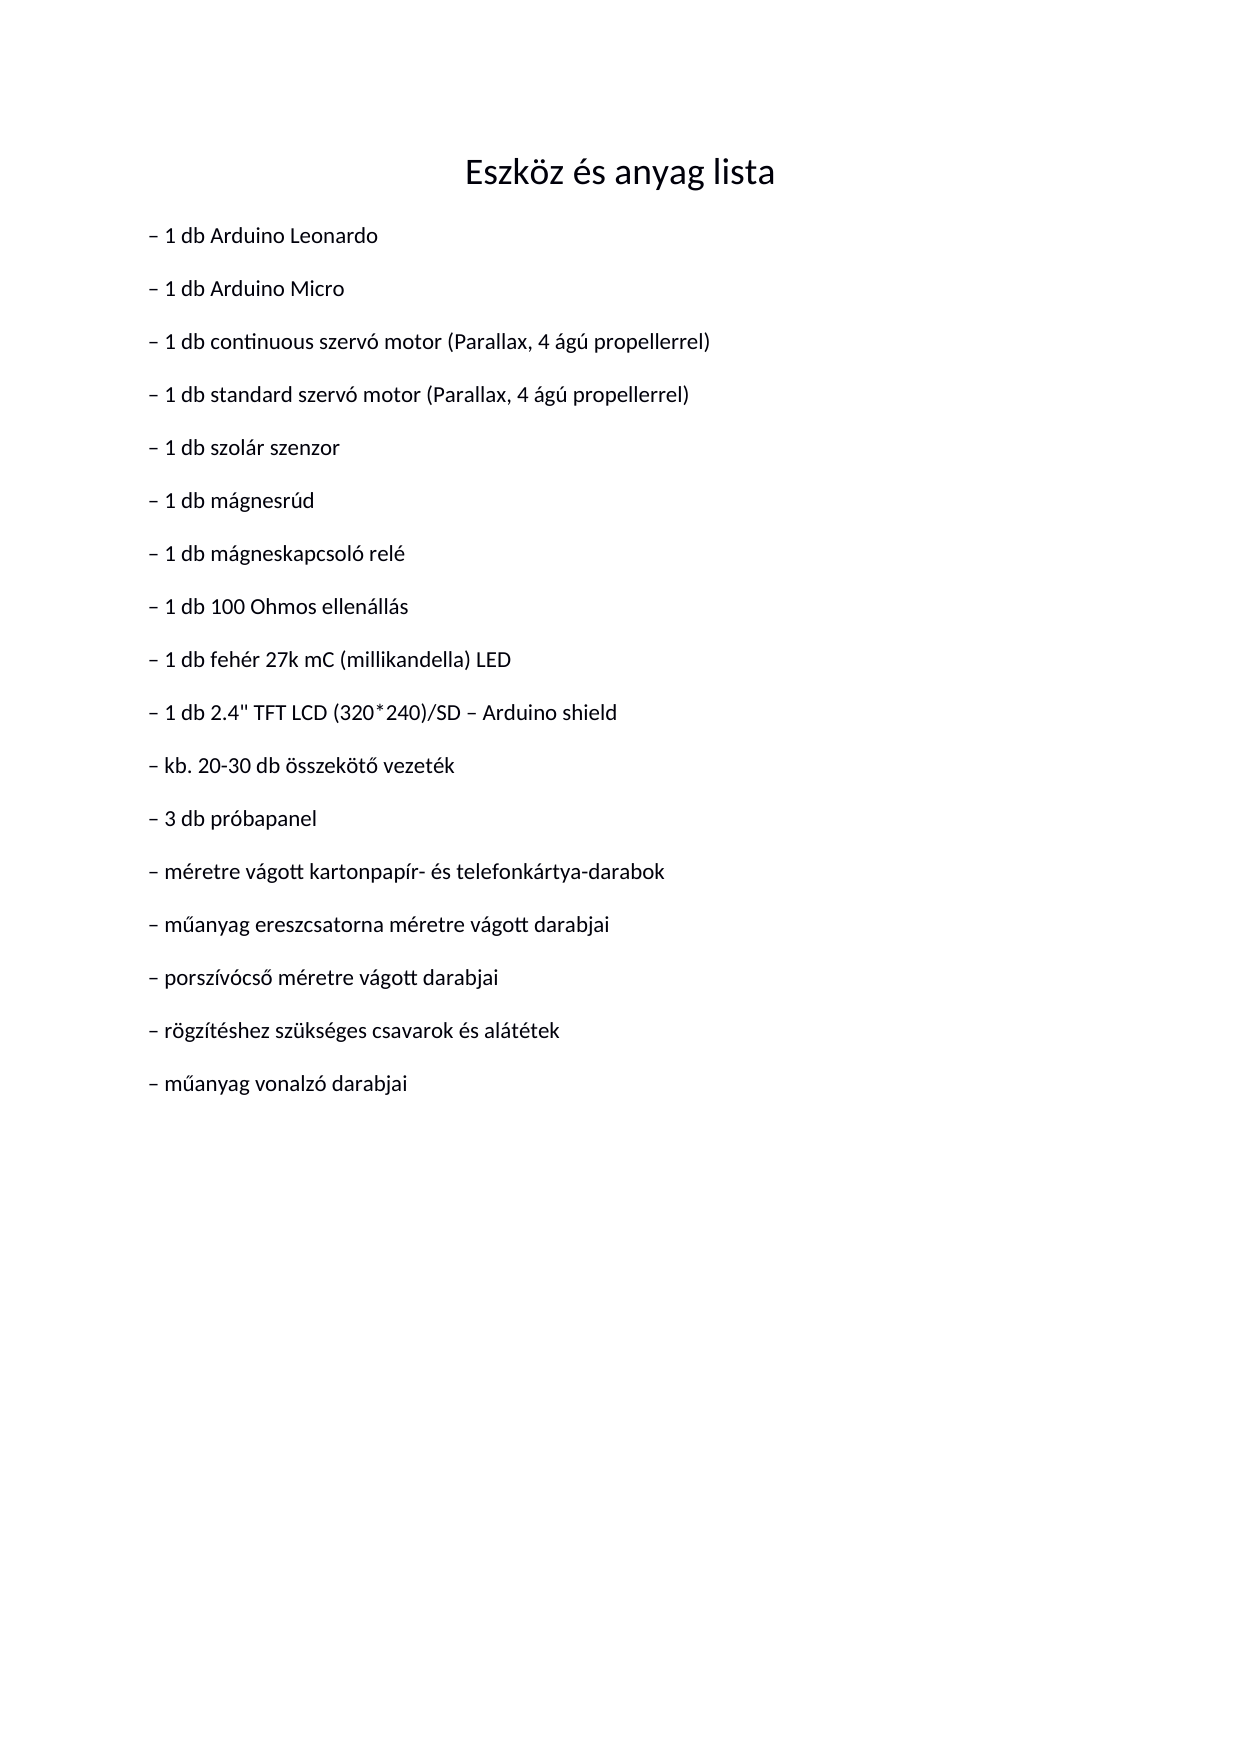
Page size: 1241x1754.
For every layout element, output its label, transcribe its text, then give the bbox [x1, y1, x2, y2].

text – 1 db Arduino Micro [148, 274, 1093, 302]
text – 1 db continuous szervó motor (Parallax, 4 ágú propellerrel) [148, 327, 1093, 355]
text – kb. 20-30 db összekötő vezeték [148, 751, 1093, 779]
text – 3 db próbapanel [148, 804, 1093, 832]
text – 1 db mágnesrúd [148, 486, 1093, 514]
text – 1 db Arduino Leonardo [148, 221, 1093, 249]
text – 1 db mágneskapcsoló relé [148, 539, 1093, 567]
text – műanyag vonalzó darabjai [148, 1069, 1093, 1097]
text – rögzítéshez szükséges csavarok és alátétek [148, 1016, 1093, 1044]
text – 1 db szolár szenzor [148, 433, 1093, 461]
text – 1 db 100 Ohmos ellenállás [148, 592, 1093, 620]
text – méretre vágott kartonpapír- és telefonkártya-darabok [148, 857, 1093, 885]
text – 1 db fehér 27k mC (millikandella) LED [148, 645, 1093, 673]
text Eszköz és anyag lista [148, 148, 1093, 193]
text – 1 db standard szervó motor (Parallax, 4 ágú propellerrel) [148, 380, 1093, 408]
text – műanyag ereszcsatorna méretre vágott darabjai [148, 910, 1093, 938]
text – 1 db 2.4" TFT LCD (320*240)/SD – Arduino shield [148, 698, 1093, 726]
text – porszívócső méretre vágott darabjai [148, 963, 1093, 991]
